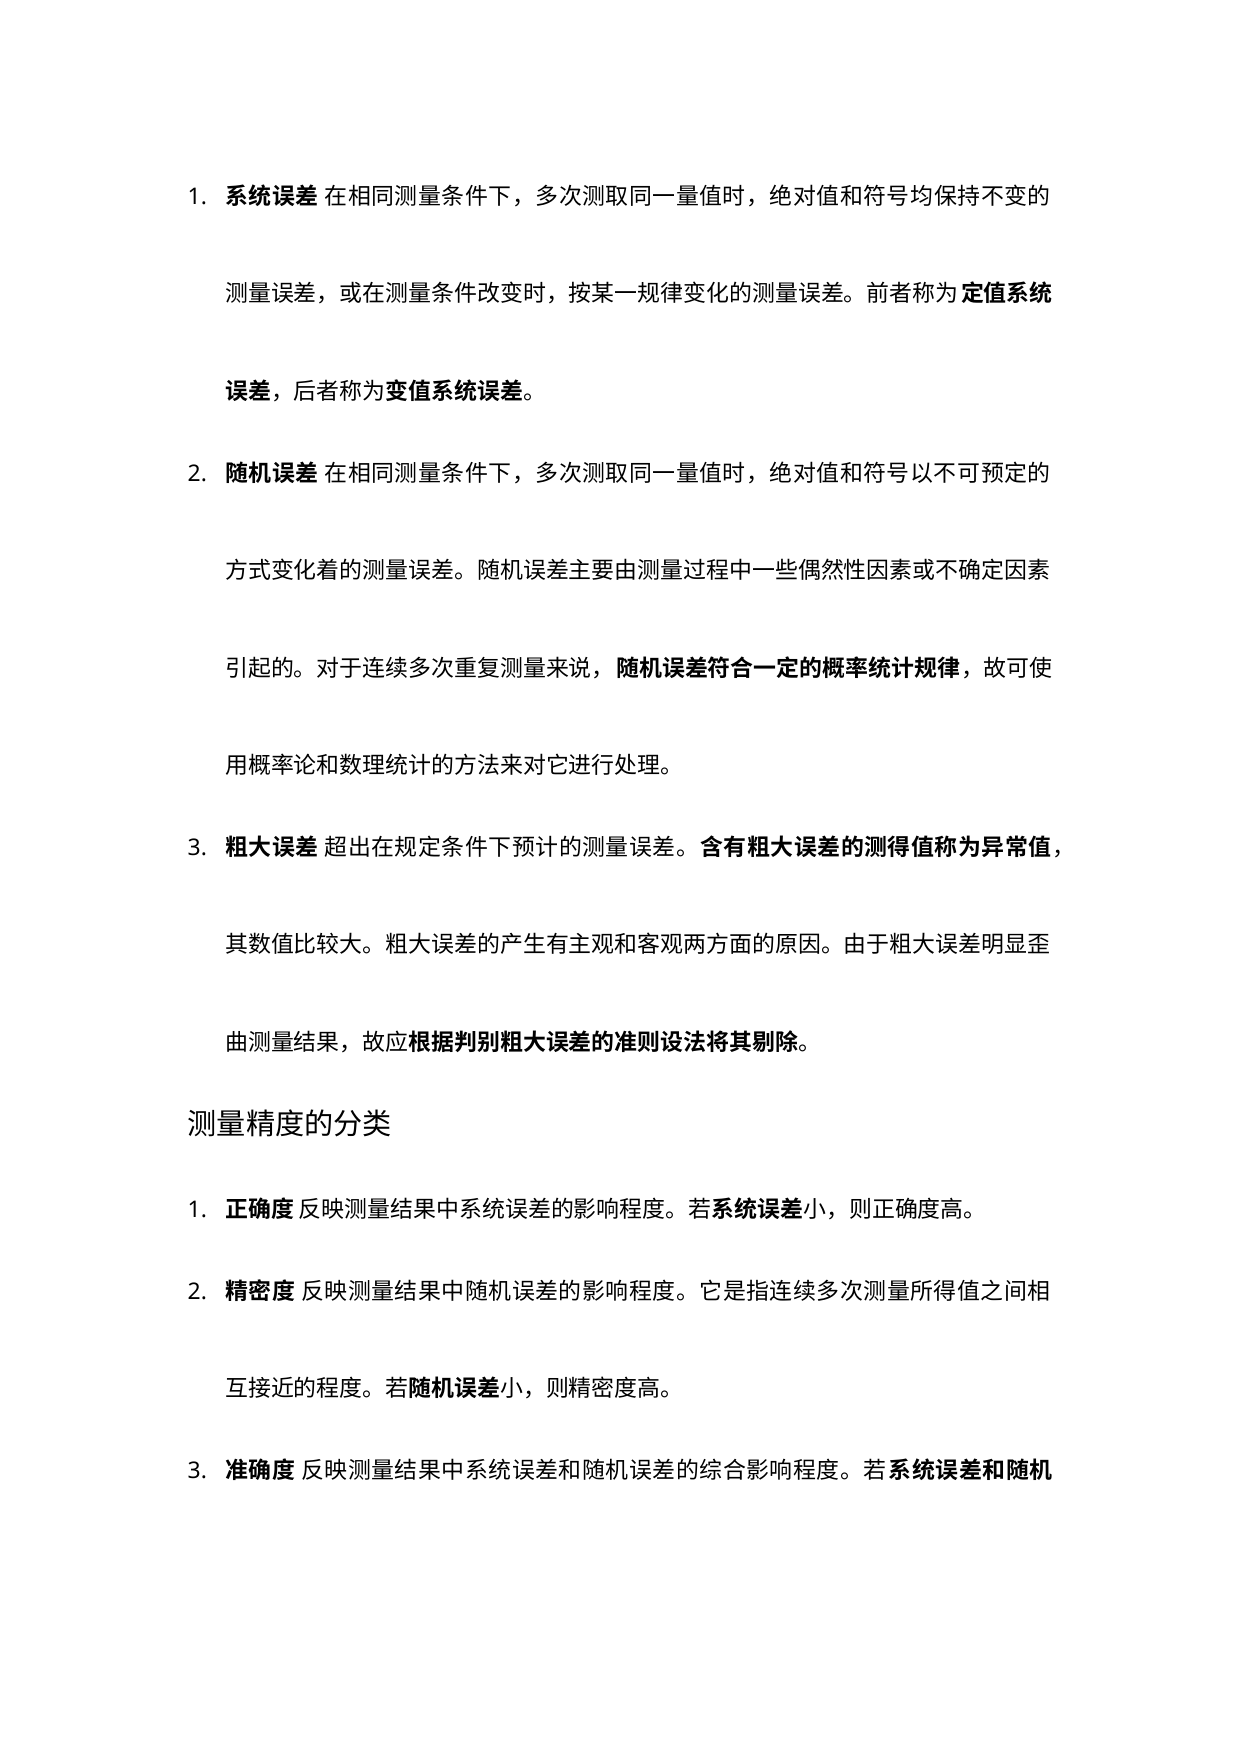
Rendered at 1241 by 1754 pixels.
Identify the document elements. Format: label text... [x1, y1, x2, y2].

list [187, 1436, 1053, 1501]
list 系统误差 在相同测量条件下，多次测取同一量值时，绝对值和符号均保持不变的测量误差，或在测量条件改变时，按某一规律变化的测量误差。前者称为定值系统误差，后者称为变值系统误差。 [187, 162, 1053, 422]
list 正确度 反映测量结果中系统误差的影响程度。若系统误差小，则正确度高。 [187, 1175, 1053, 1240]
list 随机误差 在相同测量条件下，多次测取同一量值时，绝对值和符号以不可预定的方式变化着的测量误差。随机误差主要由测量过程中一些偶然性因素或不确定因素引起的。对于连续多次重复测量来说，随机误差符合一定的概率统计规律，故可使用概率论和数理统计的方法来对它进行处理。 [187, 438, 1053, 796]
list 精密度 反映测量结果中随机误差的影响程度。它是指连续多次测量所得值之间相互接近的程度。若随机误差小，则精密度高。 [187, 1257, 1053, 1419]
text 测量精度的分类 [187, 1089, 1053, 1154]
list 粗大误差 超出在规定条件下预计的测量误差。含有粗大误差的测得值称为异常值，其数值比较大。粗大误差的产生有主观和客观两方面的原因。由于粗大误差明显歪曲测量结果，故应根据判别粗大误差的准则设法将其剔除。 [187, 813, 1053, 1073]
